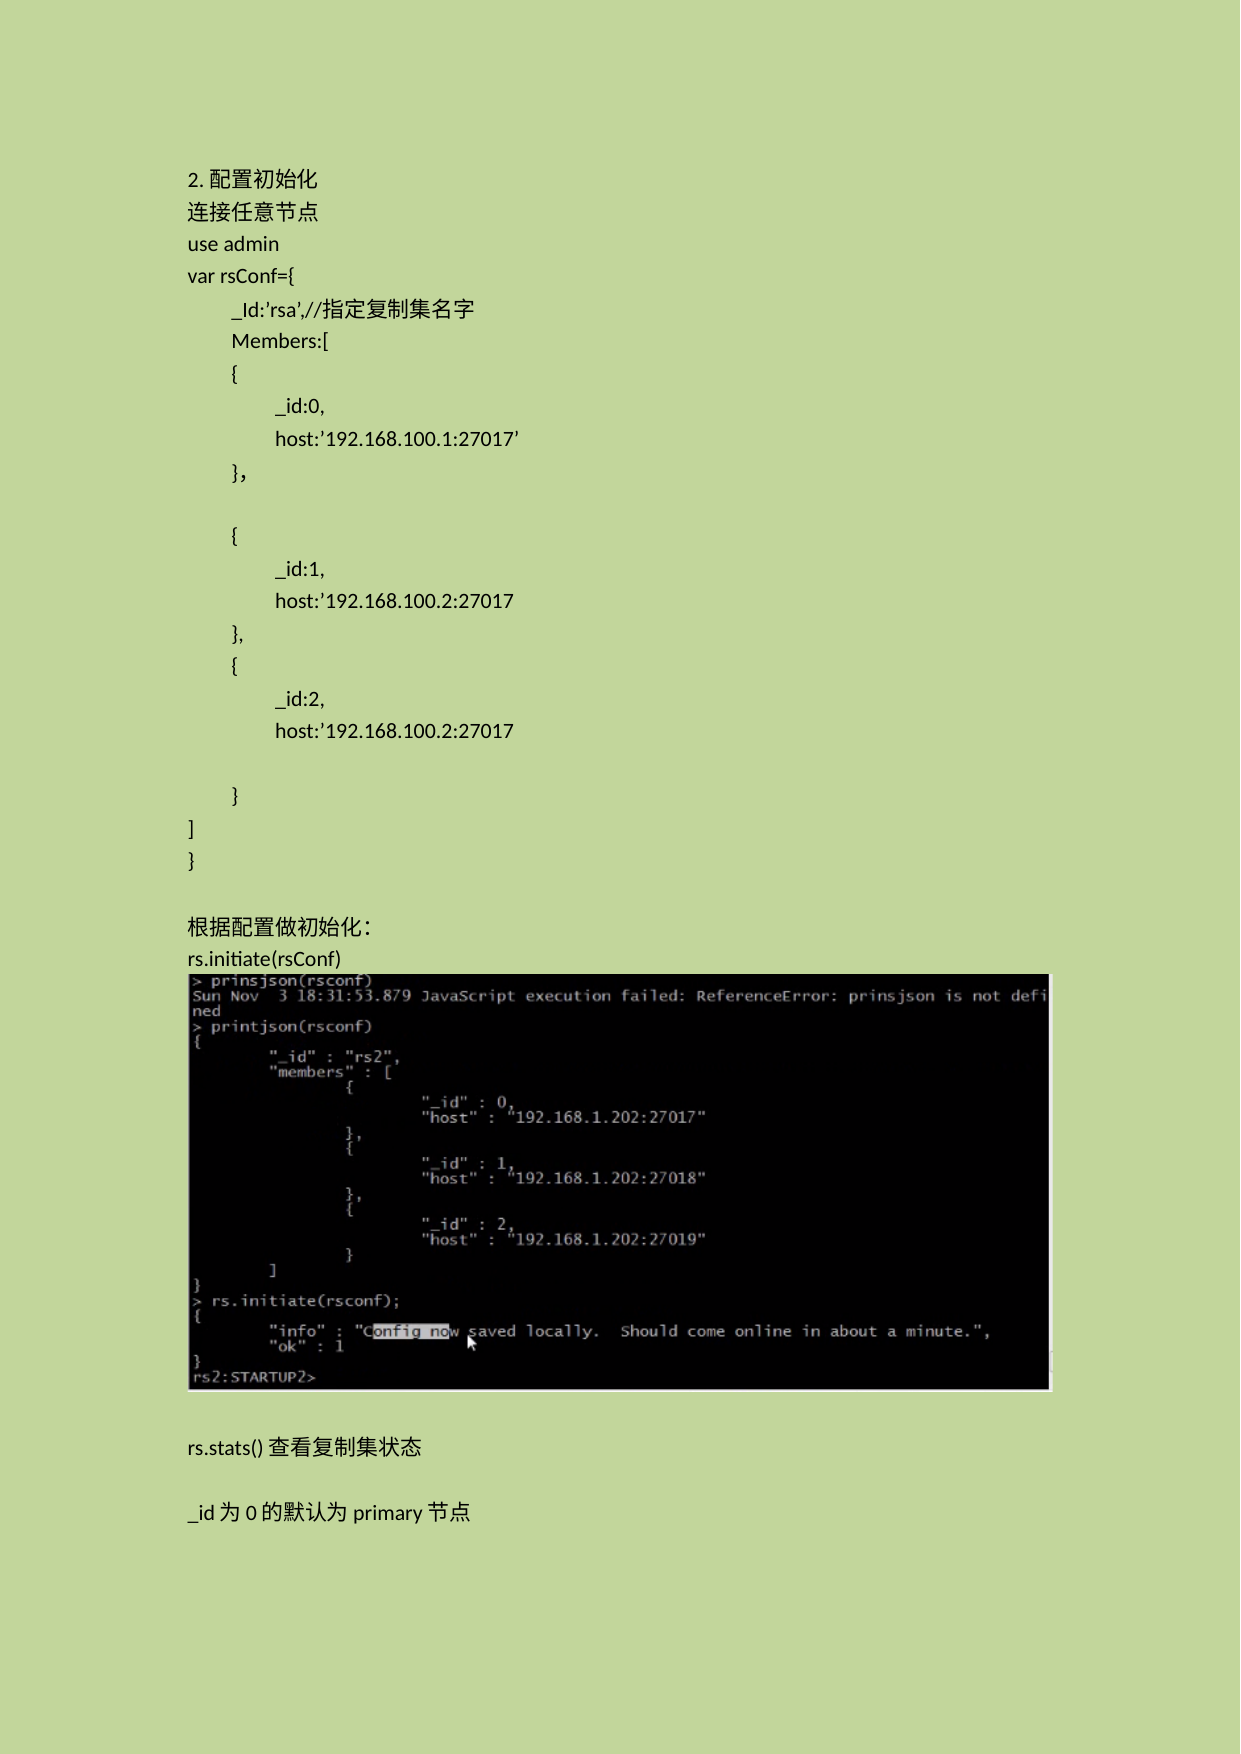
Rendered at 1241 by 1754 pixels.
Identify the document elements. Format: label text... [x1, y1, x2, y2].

text rs.stats() 查看复制集状态 [187, 1429, 1053, 1462]
text 根据配置做初始化： [187, 909, 1053, 942]
text 2. 配置初始化 [187, 162, 1053, 194]
text host:’192.168.100.2:27017 [187, 584, 1053, 617]
picture [187, 974, 1053, 1392]
text } [187, 779, 1053, 812]
text host:’192.168.100.1:27017’ [187, 422, 1053, 454]
text } [187, 844, 1053, 877]
text _id为0的默认为primary节点 [187, 1494, 1053, 1527]
text _id:1, [187, 552, 1053, 584]
text var rsConf={ [187, 259, 1053, 292]
text _id:2, [187, 682, 1053, 714]
text ] [187, 812, 1053, 844]
text }， [187, 454, 1053, 487]
text { [187, 649, 1053, 682]
text { [187, 519, 1053, 552]
text { [187, 357, 1053, 389]
text }, [187, 617, 1053, 649]
text Members:[ [187, 324, 1053, 357]
text use admin [187, 227, 1053, 259]
text host:’192.168.100.2:27017 [187, 714, 1053, 747]
text 连接任意节点 [187, 194, 1053, 227]
text _id:0, [187, 389, 1053, 422]
text _Id:’rsa’,//指定复制集名字 [187, 292, 1053, 324]
text rs.initiate(rsConf) [187, 942, 1053, 974]
